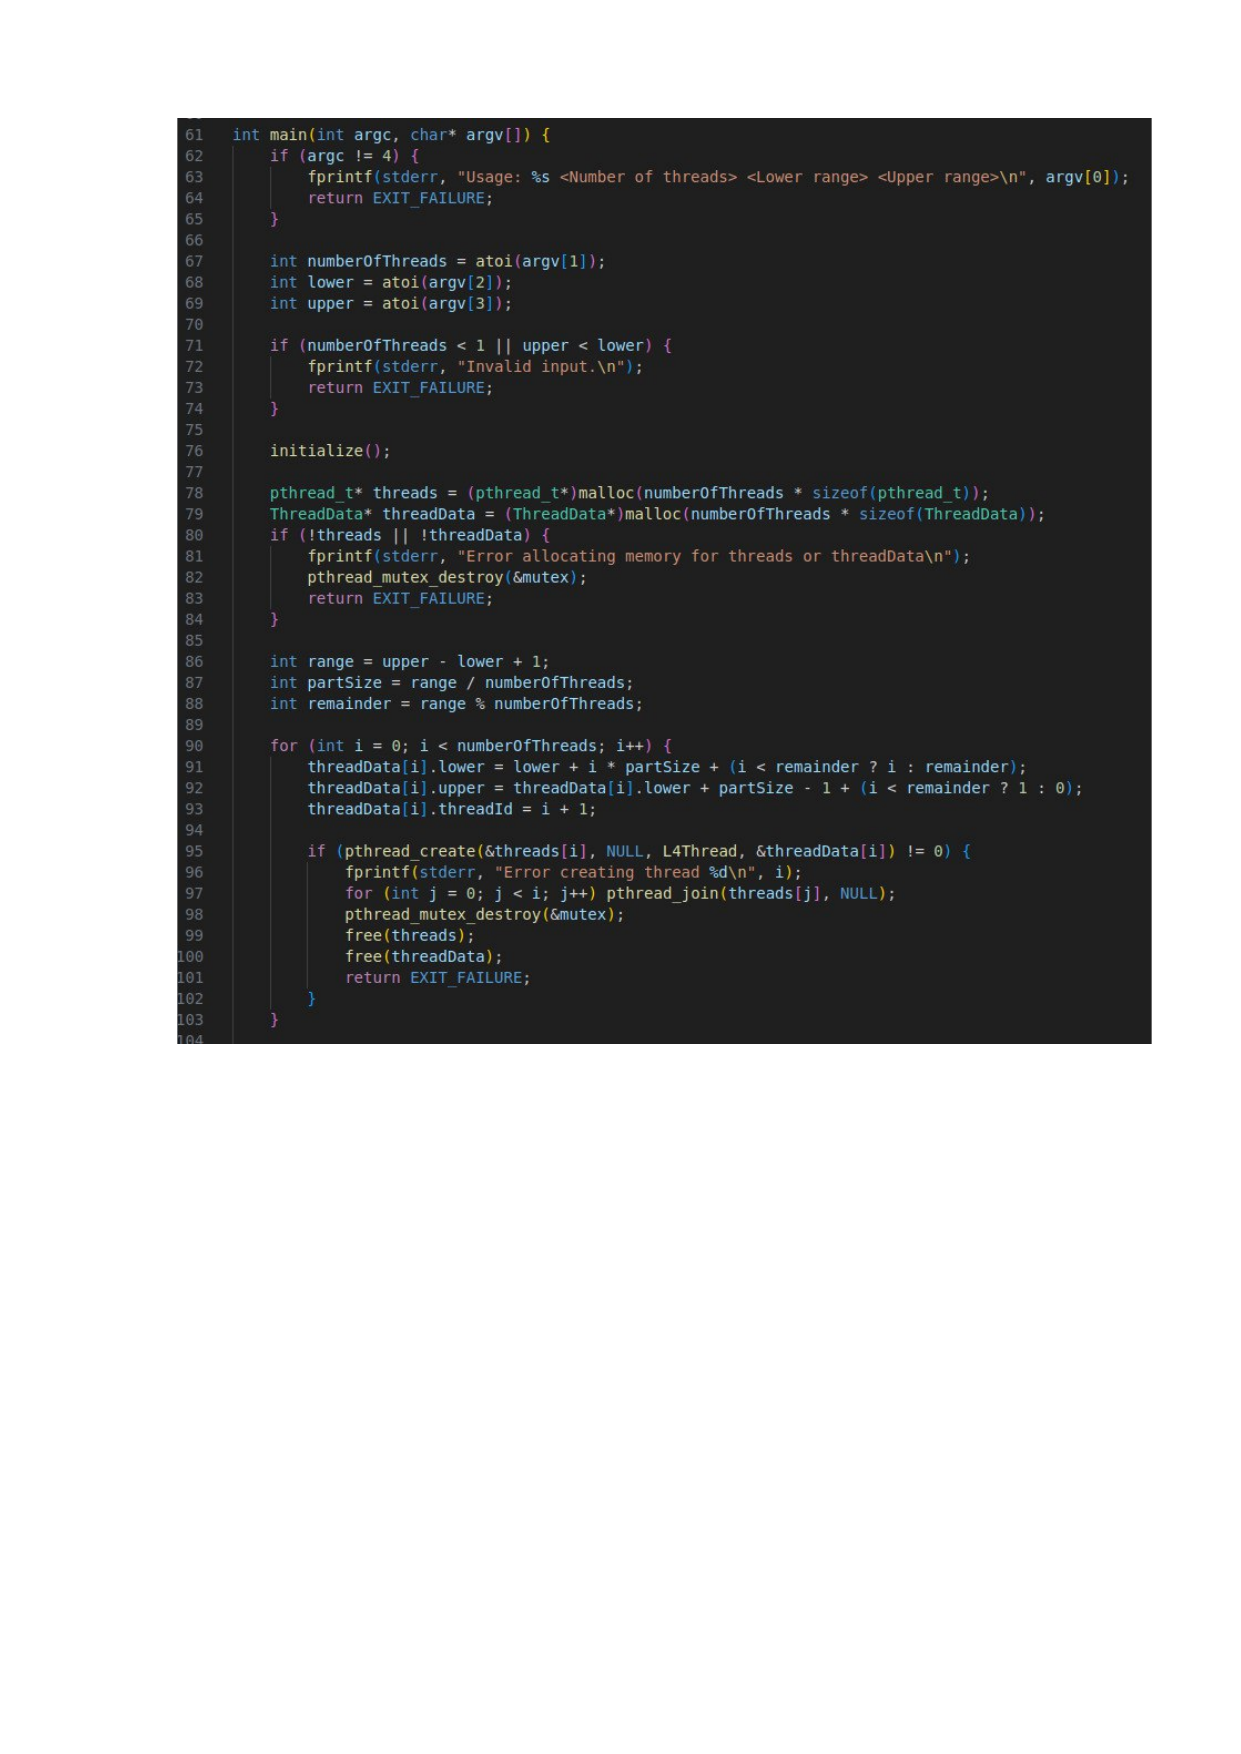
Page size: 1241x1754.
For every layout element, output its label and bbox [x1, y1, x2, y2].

picture [177, 118, 1152, 1044]
